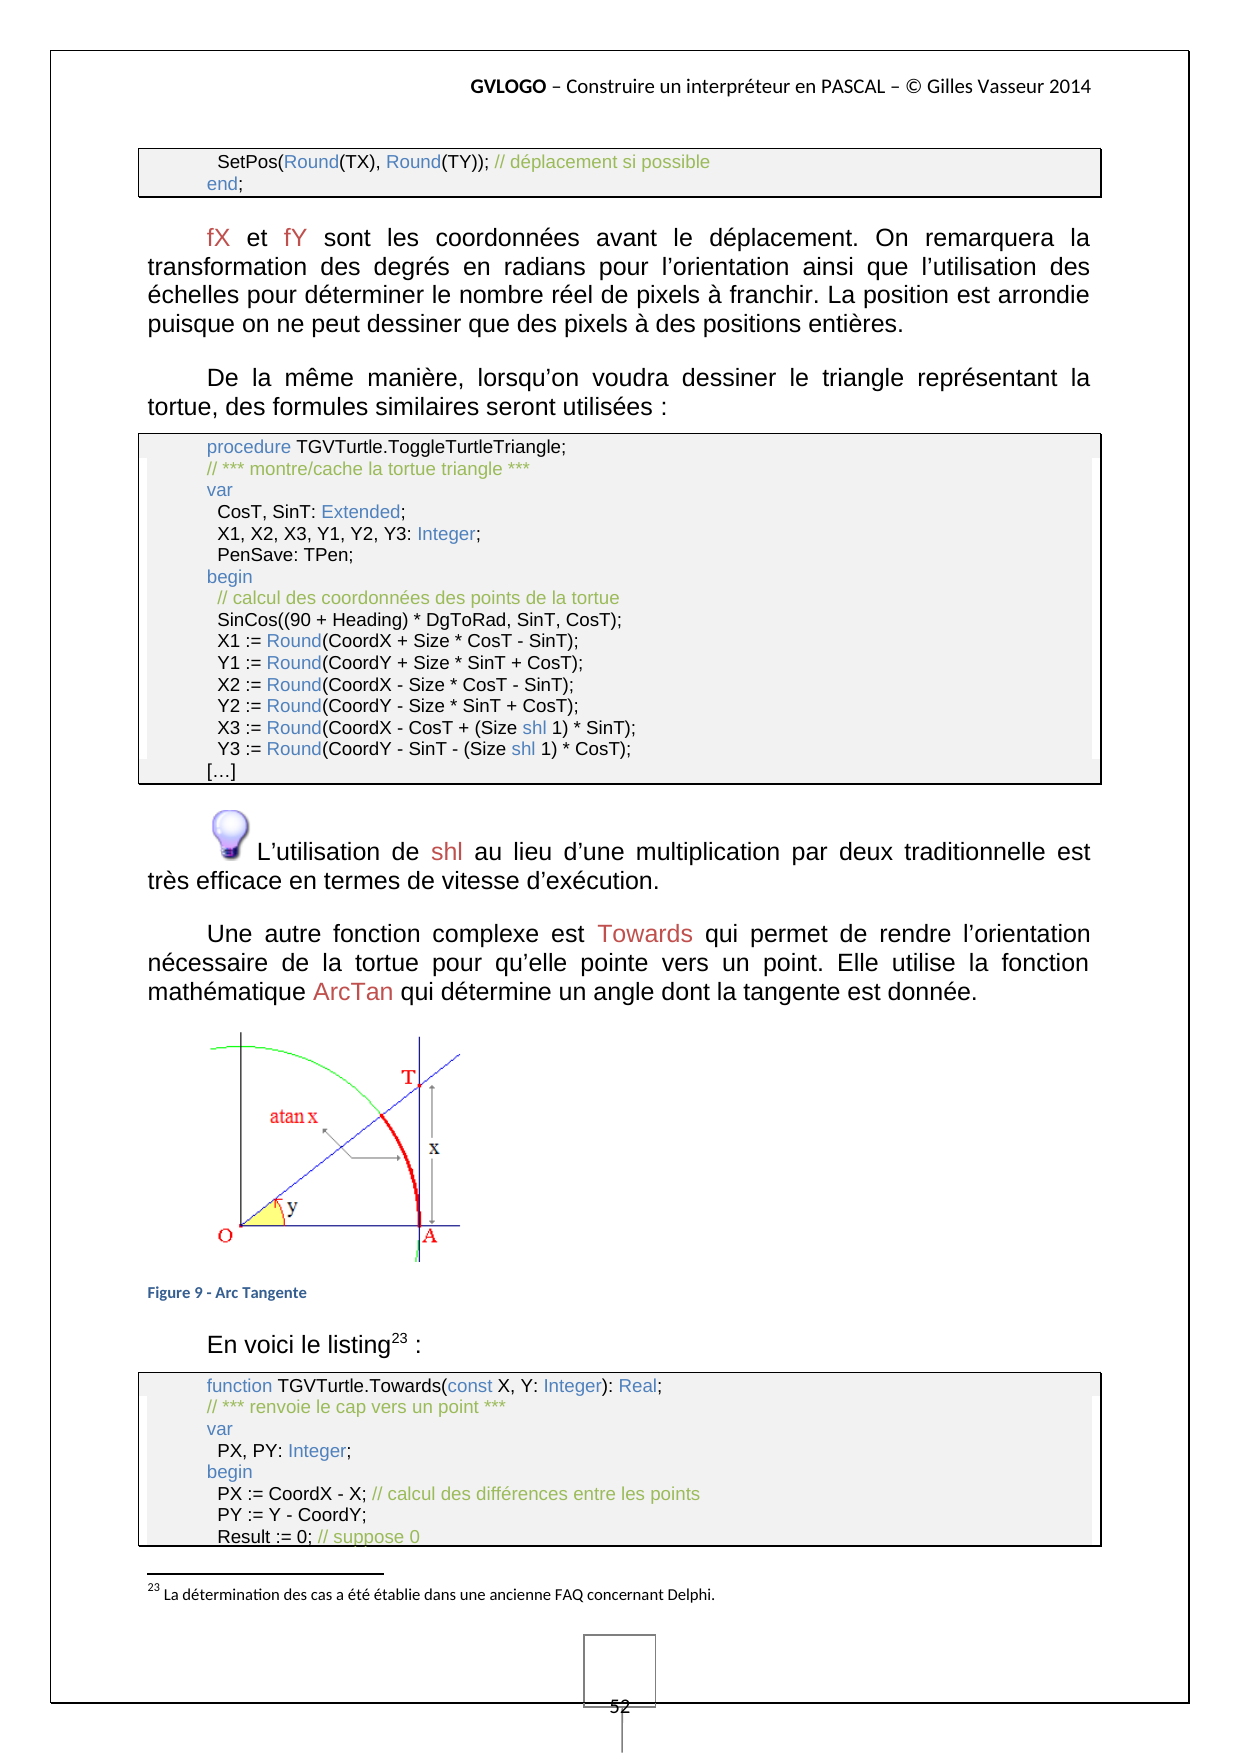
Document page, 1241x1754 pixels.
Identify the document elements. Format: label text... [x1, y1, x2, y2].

text // calcul des coordonnées des points de la tortue [147, 587, 1092, 609]
text En voici le listing : [147, 1330, 1092, 1359]
text begin [147, 566, 1092, 587]
text fX et fY sont les coordonnées avant le déplacement. On remarquera la transformation des degrés en radians pour l’orientation ainsi que l’utilisation des échelles pour déterminer le nombre réel de pixels à franchir. La position est arrondie puisque on ne peut dessiner que des pixels à des positions entières. [147, 223, 1092, 338]
text Y1 := Round(CoordY + Size * SinT + CosT); [147, 652, 1092, 673]
text De la même manière, lorsqu’on voudra dessiner le triangle représentant la tortue, des formules similaires seront utilisées : [147, 363, 1092, 421]
text end; [139, 169, 1100, 196]
text // *** renvoie le cap vers un point *** [147, 1396, 1092, 1418]
text L’utilisation de shl au lieu d’une multiplication par deux traditionnelle est très efficace en termes de vitesse d’exécution. [147, 810, 1092, 894]
text Figure 9 - Arc Tangente [147, 1282, 1092, 1302]
text X1 := Round(CoordX + Size * CosT - SinT); [147, 630, 1092, 652]
text X1, X2, X3, Y1, Y2, Y3: Integer; [147, 522, 1092, 544]
text var [147, 1418, 1092, 1439]
text Result := 0; // suppose 0 [147, 1526, 1092, 1545]
text SetPos(Round(TX), Round(TY)); // déplacement si possible [139, 149, 1100, 169]
picture [206, 1030, 499, 1262]
text […] [139, 756, 1100, 783]
text procedure TGVTurtle.ToggleTurtleTriangle; [139, 434, 1100, 458]
text SinCos((90 + Heading) * DgToRad, SinT, CosT); [147, 609, 1092, 630]
picture [206, 810, 257, 861]
text function TGVTurtle.Towards(const X, Y: Integer): Real; [139, 1373, 1100, 1396]
text Une autre fonction complexe est Towards qui permet de rendre l’orientation nécessaire de la tortue pour qu’elle pointe vers un point. Elle utilise la fonction mathématique ArcTan qui détermine un angle dont la tangente est donnée. [147, 919, 1092, 1006]
text var [147, 479, 1092, 501]
text X2 := Round(CoordX - Size * CosT - SinT); [147, 673, 1092, 695]
text PY := Y - CoordY; [147, 1504, 1092, 1526]
text PX := CoordX - X; // calcul des différences entre les points [147, 1482, 1092, 1504]
text PX, PY: Integer; [147, 1439, 1092, 1461]
text begin [147, 1461, 1092, 1482]
text Y2 := Round(CoordY - Size * SinT + CosT); [147, 695, 1092, 716]
text PenSave: TPen; [147, 544, 1092, 566]
text Y3 := Round(CoordY - SinT - (Size shl 1) * CosT); [147, 738, 1092, 756]
text CosT, SinT: Extended; [147, 501, 1092, 522]
text X3 := Round(CoordX - CosT + (Size shl 1) * SinT); [147, 716, 1092, 738]
text // *** montre/cache la tortue triangle *** [147, 458, 1092, 479]
